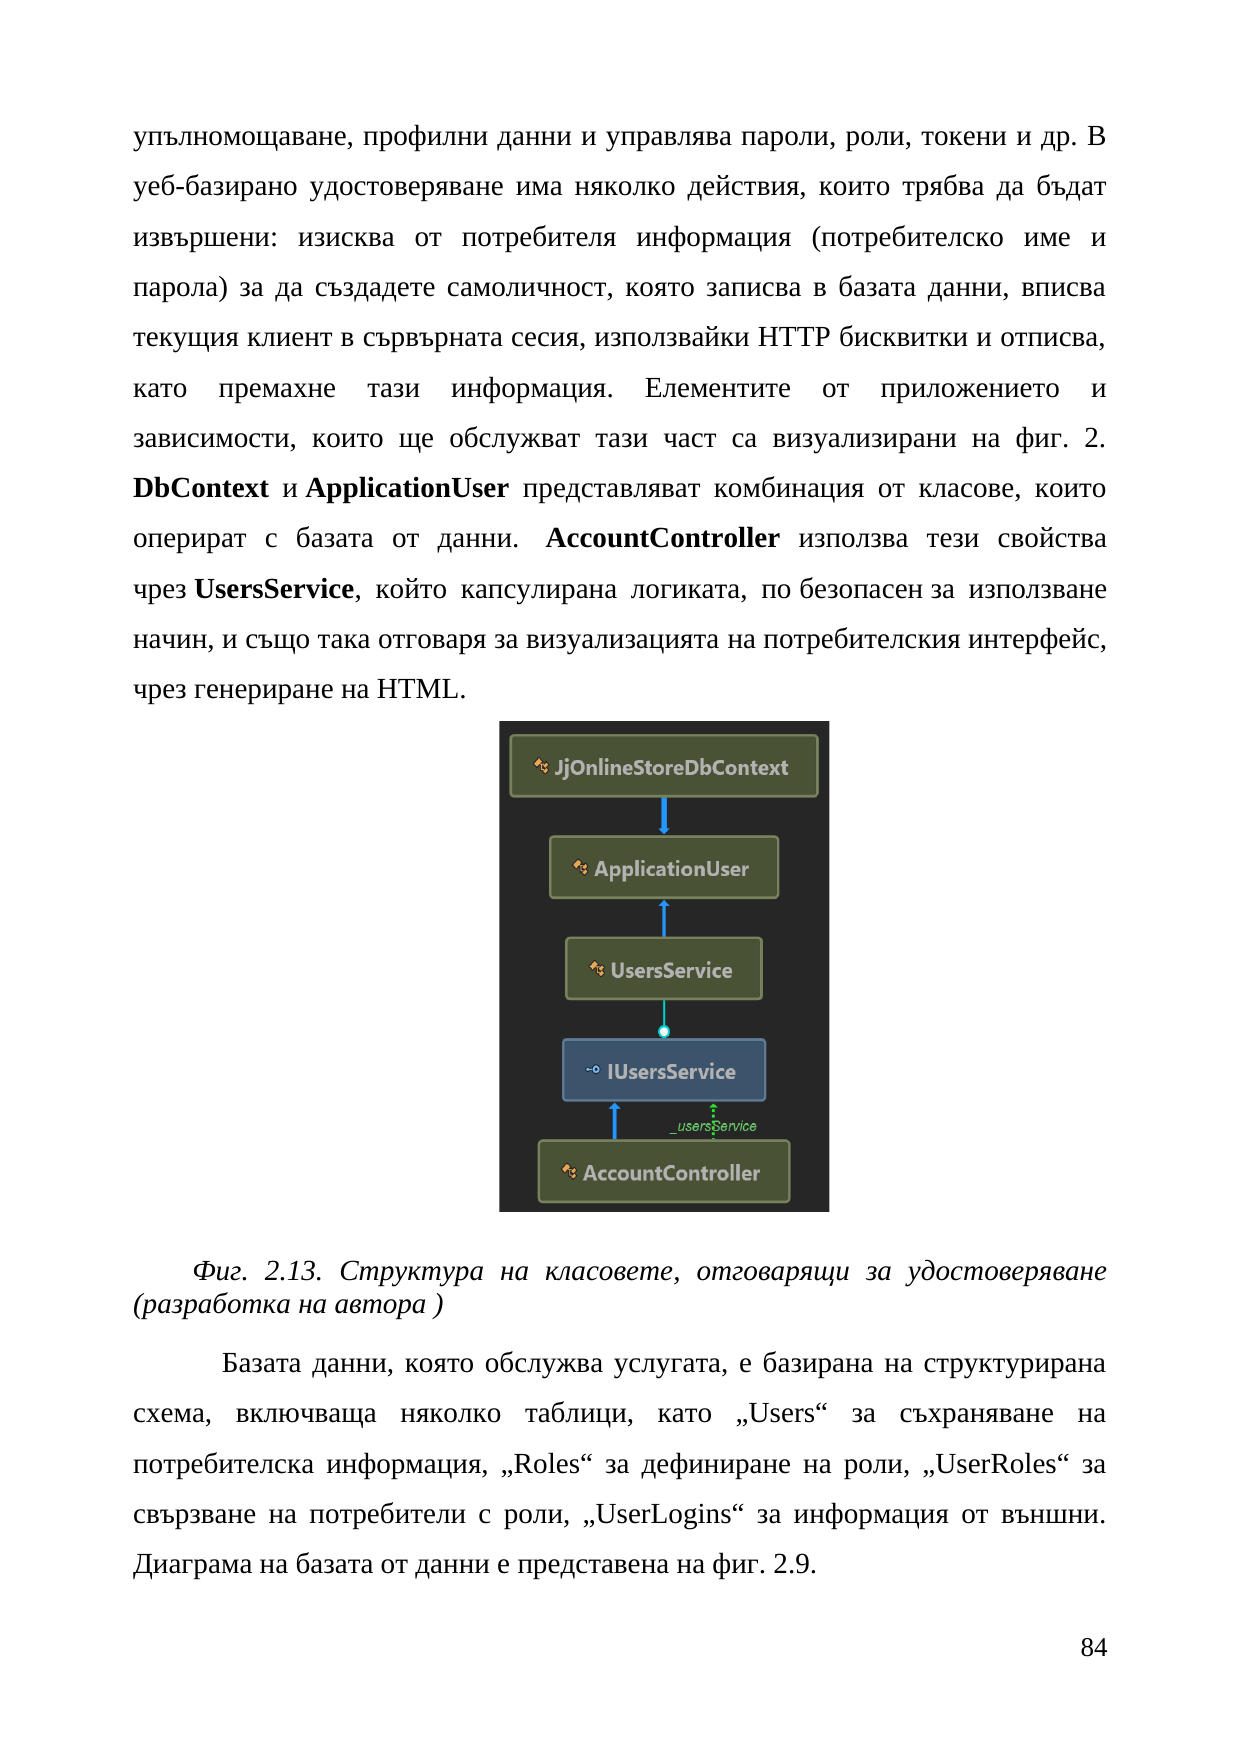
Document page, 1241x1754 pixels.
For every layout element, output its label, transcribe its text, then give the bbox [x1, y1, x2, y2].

text Базата данни, която обслужва услугата, е базирана на структурирана схема, включваща няколко таблици, като „Users“ за съхраняване на потребителска информация, „Roles“ за дефиниране на роли, „UserRoles“ за свързване на потребители с роли, „UserLogins“ за информация от външни. Диаграма на базата от данни e представена на фиг. 2.9. [133, 1345, 1107, 1580]
picture [499, 721, 830, 1212]
title Фиг. 2.13. Структура на класовете, отговарящи за удостоверяване (разработка на автора ) [133, 1253, 1107, 1320]
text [133, 118, 1107, 705]
